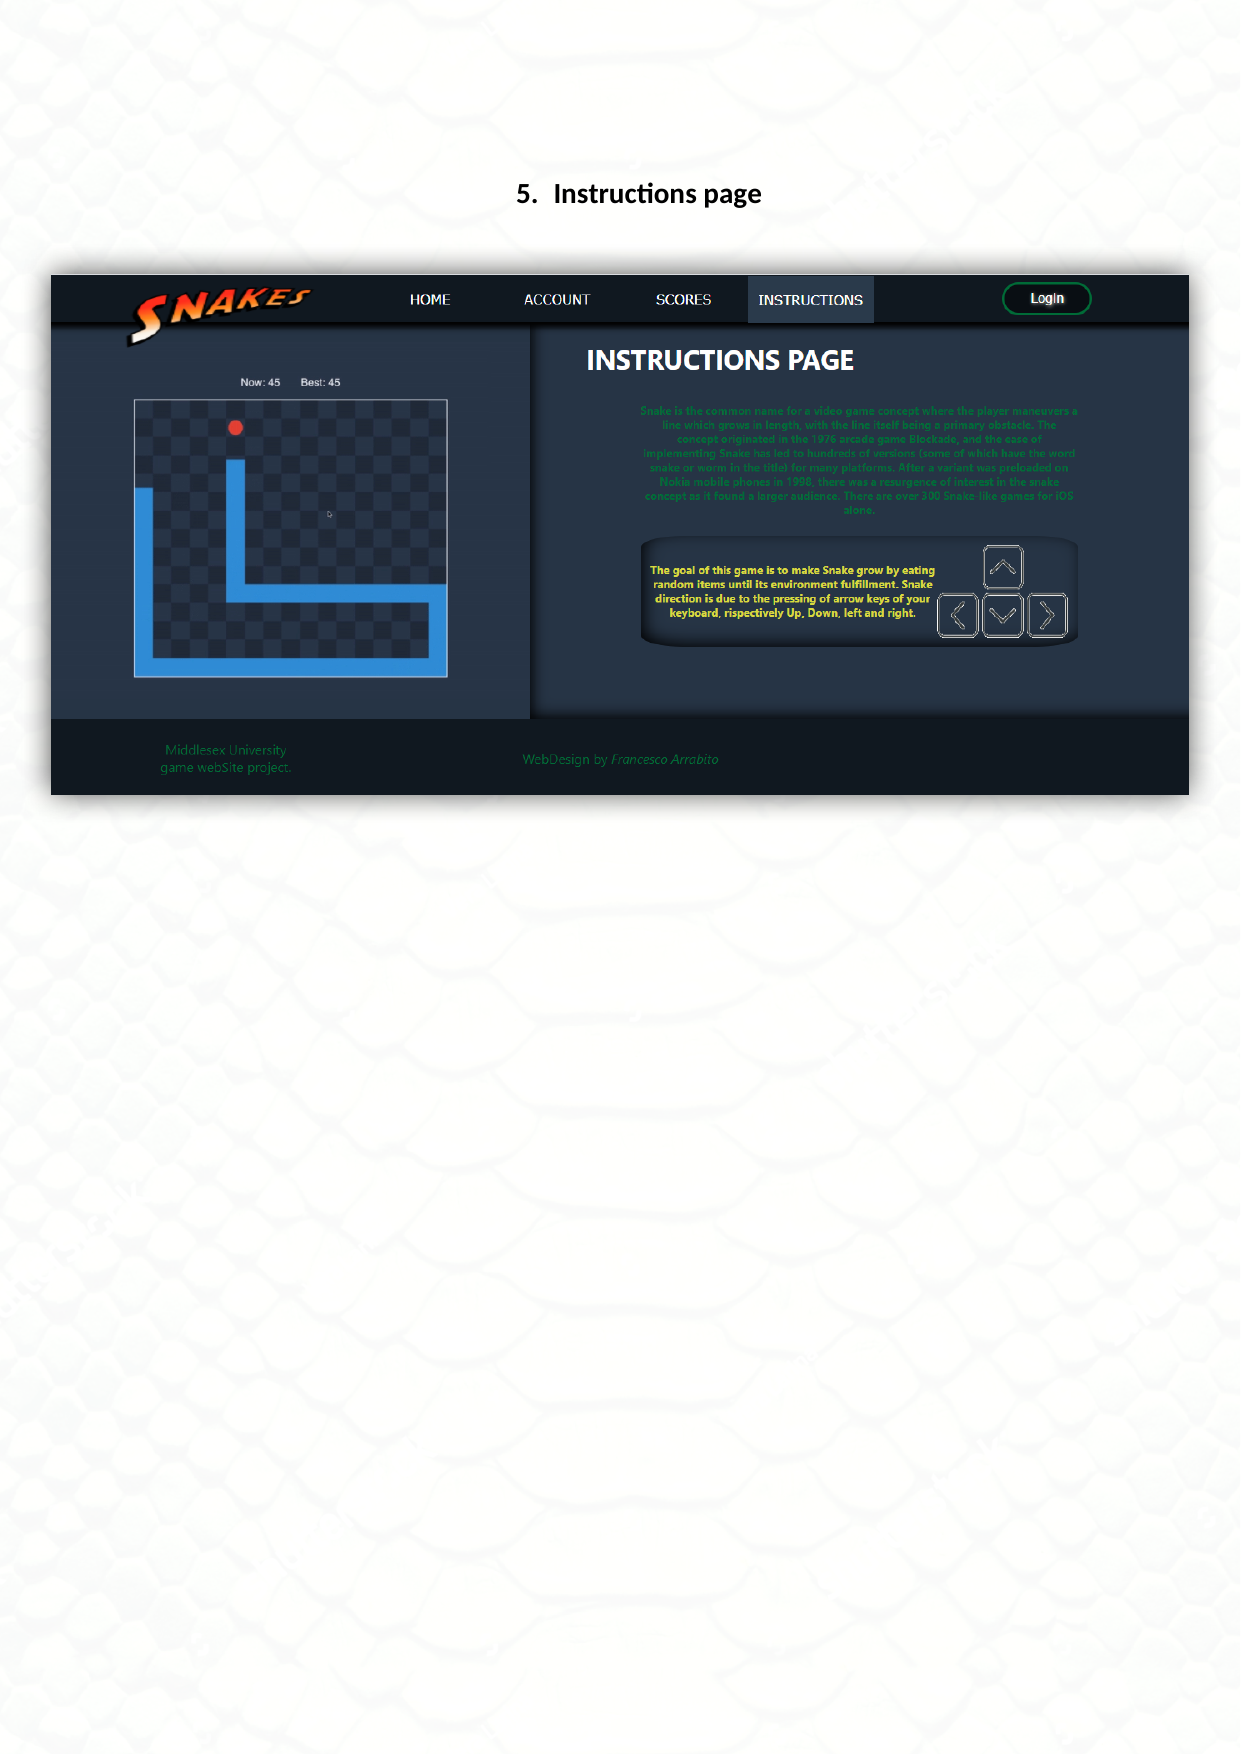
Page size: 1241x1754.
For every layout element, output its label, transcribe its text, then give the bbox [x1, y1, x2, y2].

picture [51, 274, 1189, 795]
list Instructions page [156, 176, 1122, 211]
